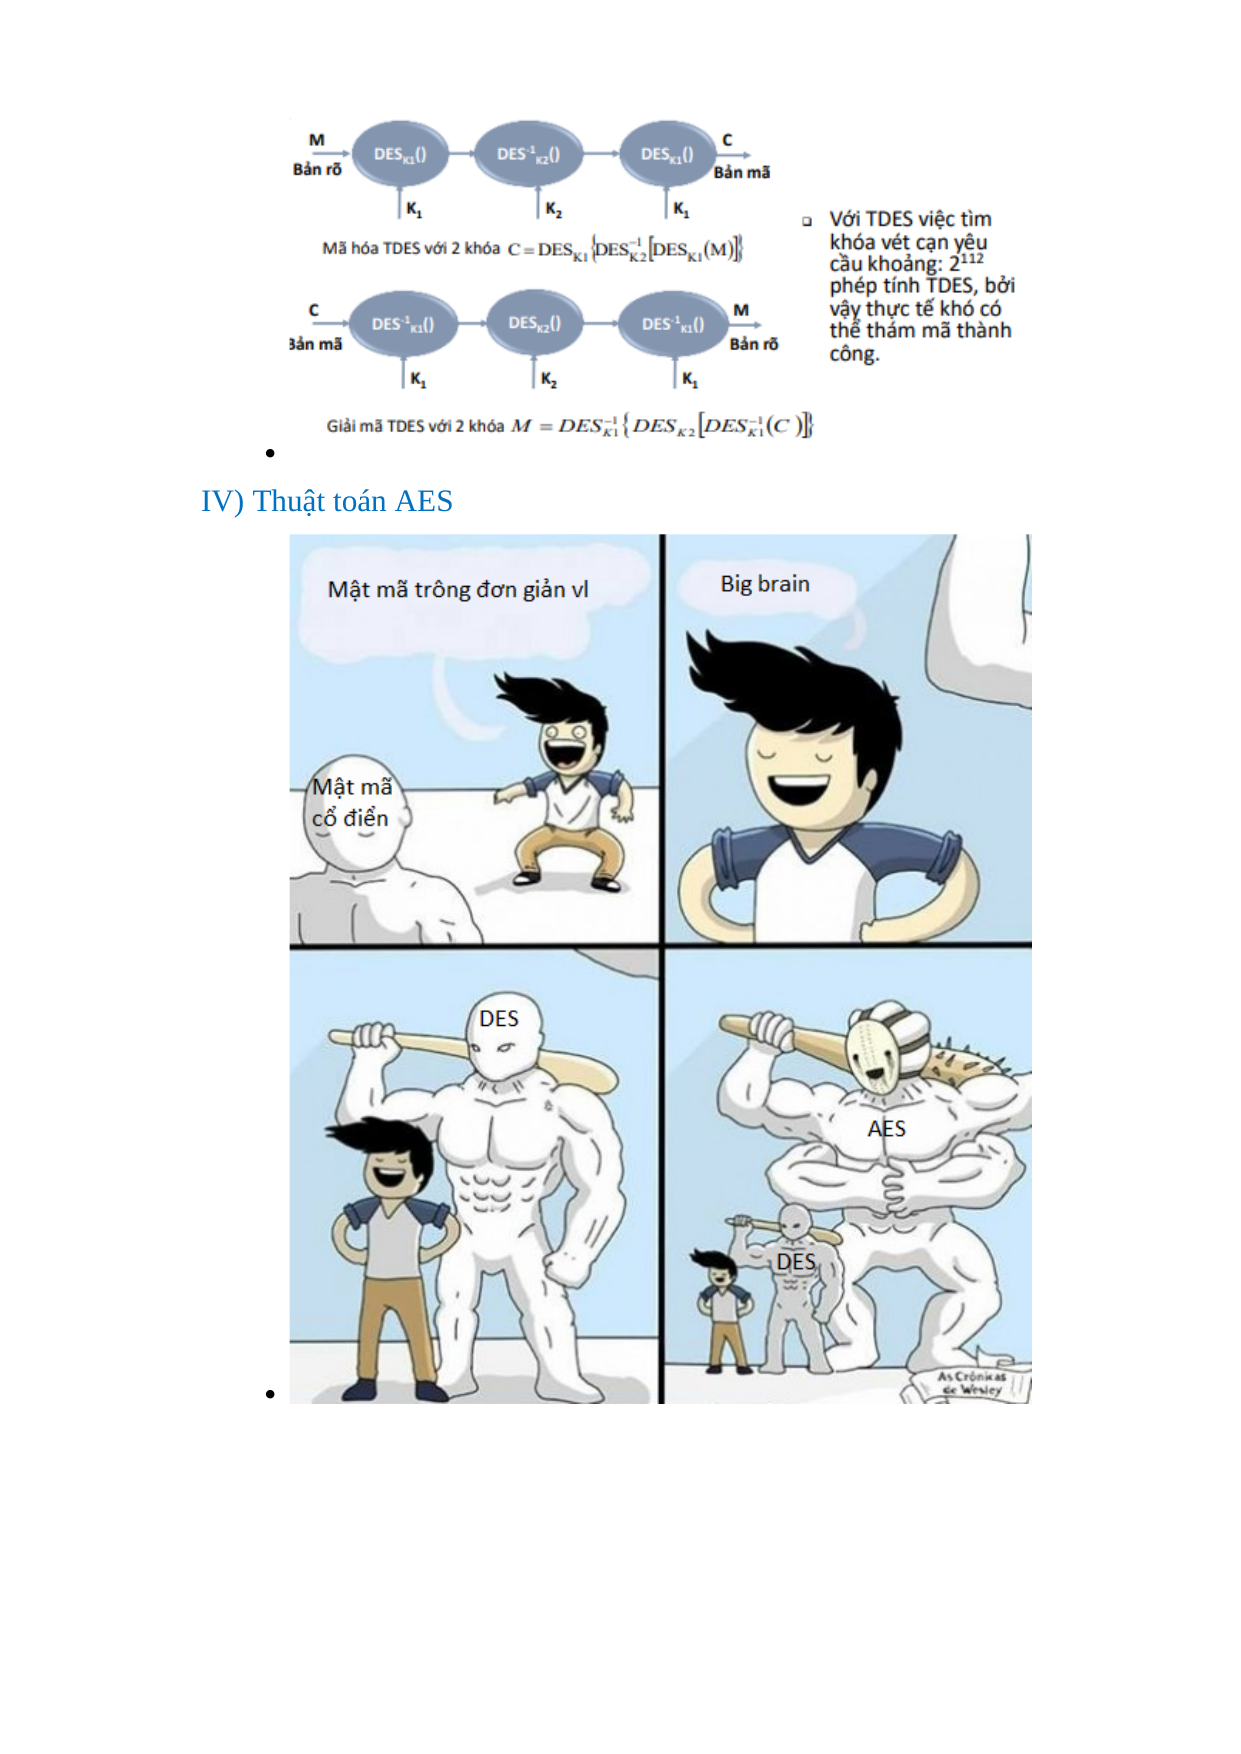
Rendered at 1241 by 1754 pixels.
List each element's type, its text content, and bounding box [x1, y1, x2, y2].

subtitle Thuật toán AES [201, 482, 1063, 518]
picture [289, 533, 1032, 1404]
picture [289, 118, 1047, 463]
